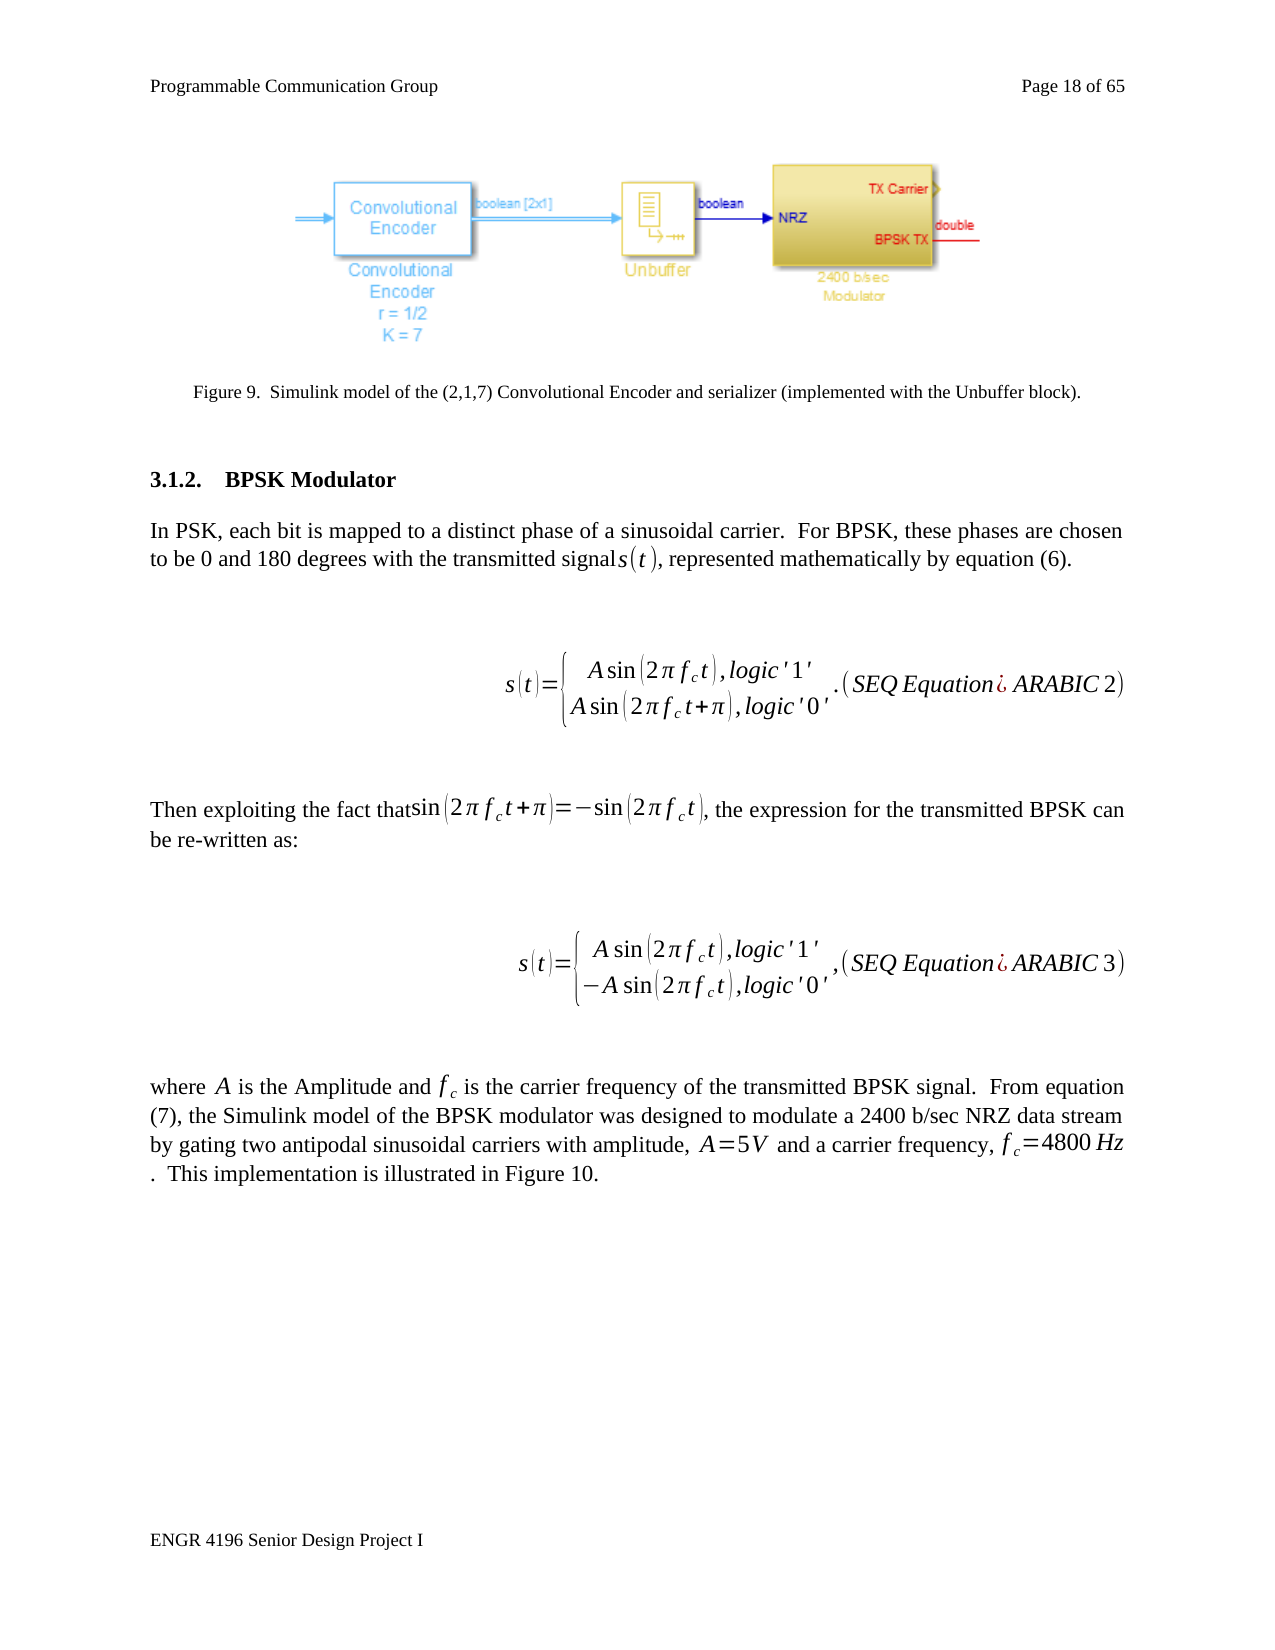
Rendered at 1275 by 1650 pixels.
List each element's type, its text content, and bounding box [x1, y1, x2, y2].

text In PSK, each bit is mapped to a distinct phase of a sinusoidal carrier. For BPSK, these phases are chosen to be 0 and 180 degrees with the transmitted signal, represented mathematically by equation (6). [150, 517, 1125, 574]
picture [295, 150, 980, 356]
text where is the Amplitude and is the carrier frequency of the transmitted BPSK signal. From equation (7), the Simulink model of the BPSK modulator was designed to modulate a 2400 b/sec NRZ data stream by gating two antipodal sinusoidal carriers with amplitude, and a carrier frequency, . This implementation is illustrated in Figure 10. [150, 1071, 1125, 1186]
text Figure 9. Simulink model of the (2,1,7) Convolutional Encoder and serializer (implemented with the Unbuffer block). [150, 381, 1125, 402]
subtitle BPSK Modulator [150, 466, 1125, 492]
text Then exploiting the fact that, the expression for the transmitted BPSK can be re-written as: [150, 792, 1125, 853]
